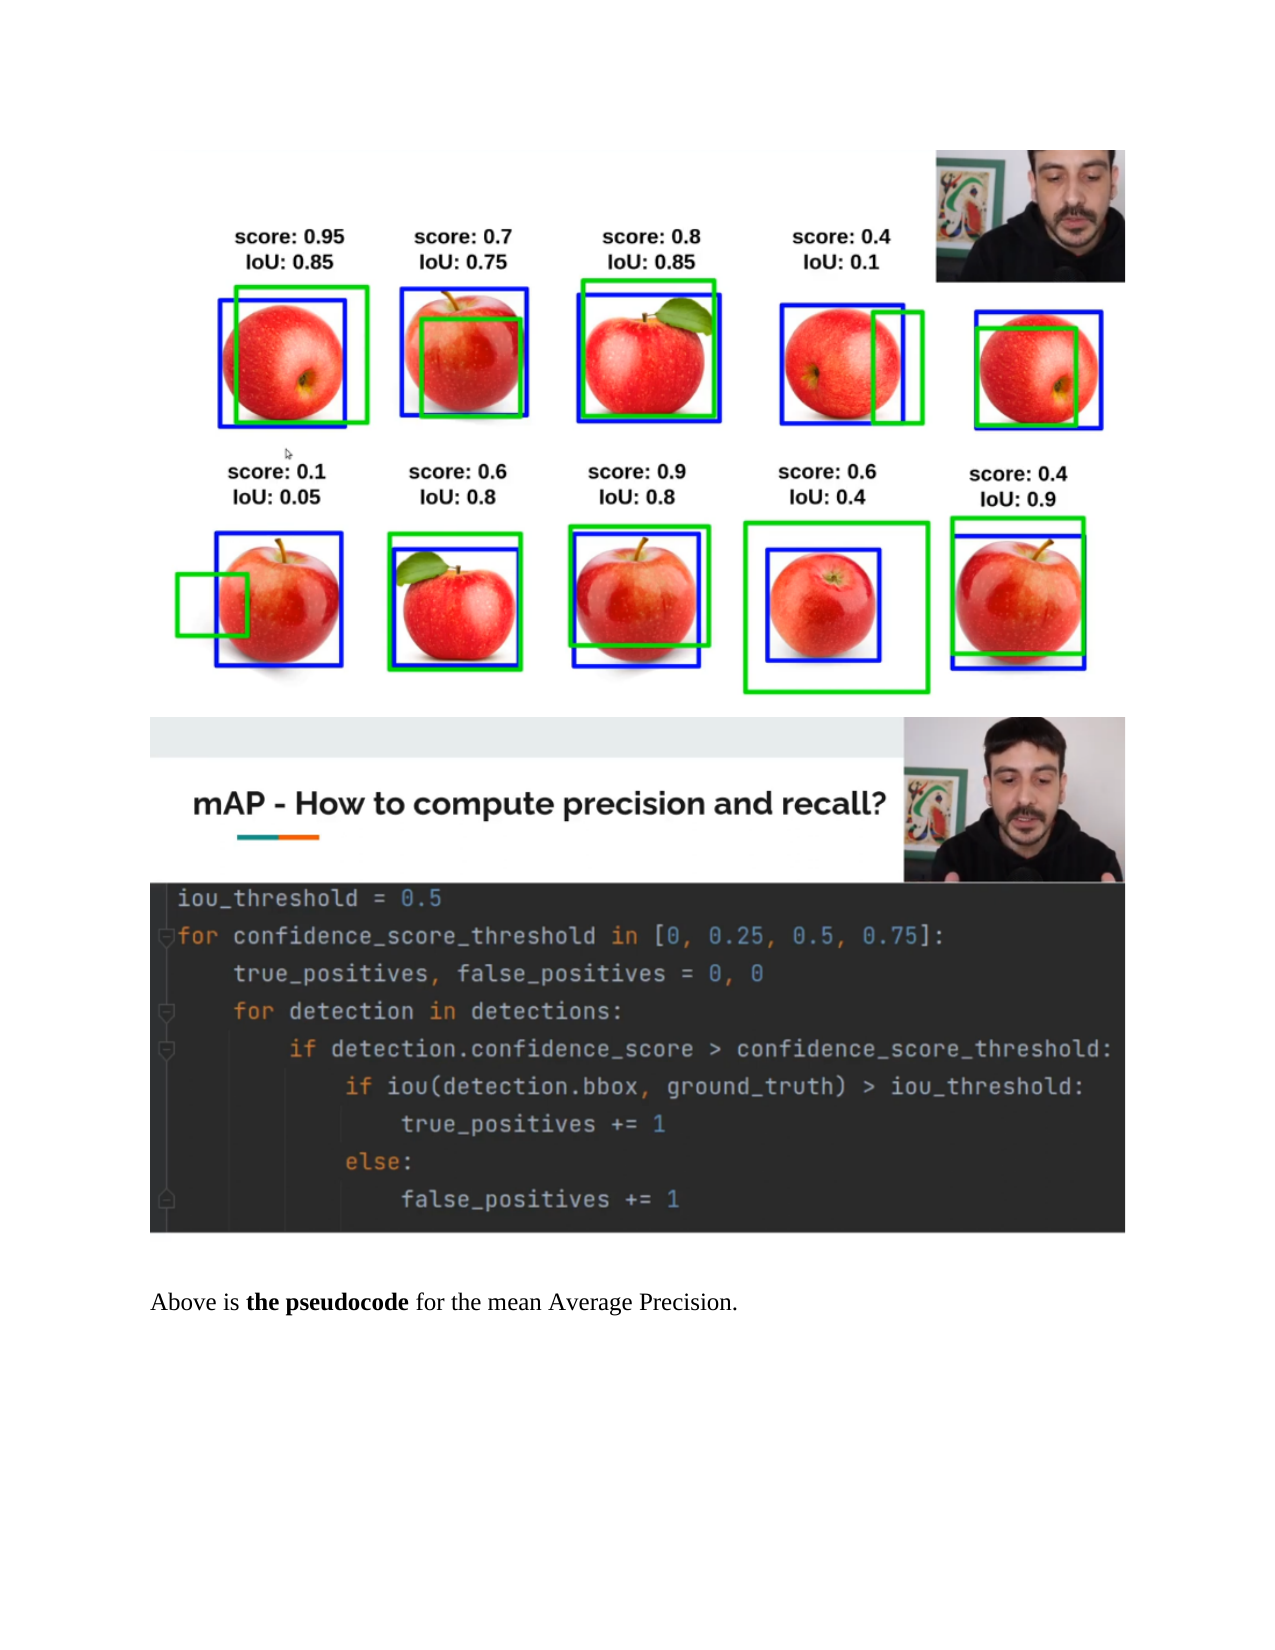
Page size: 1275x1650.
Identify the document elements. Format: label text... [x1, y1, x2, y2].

picture [150, 717, 1125, 1268]
text Above is the pseudocode for the mean Average Precision. [150, 1287, 1125, 1316]
picture [150, 150, 1125, 699]
